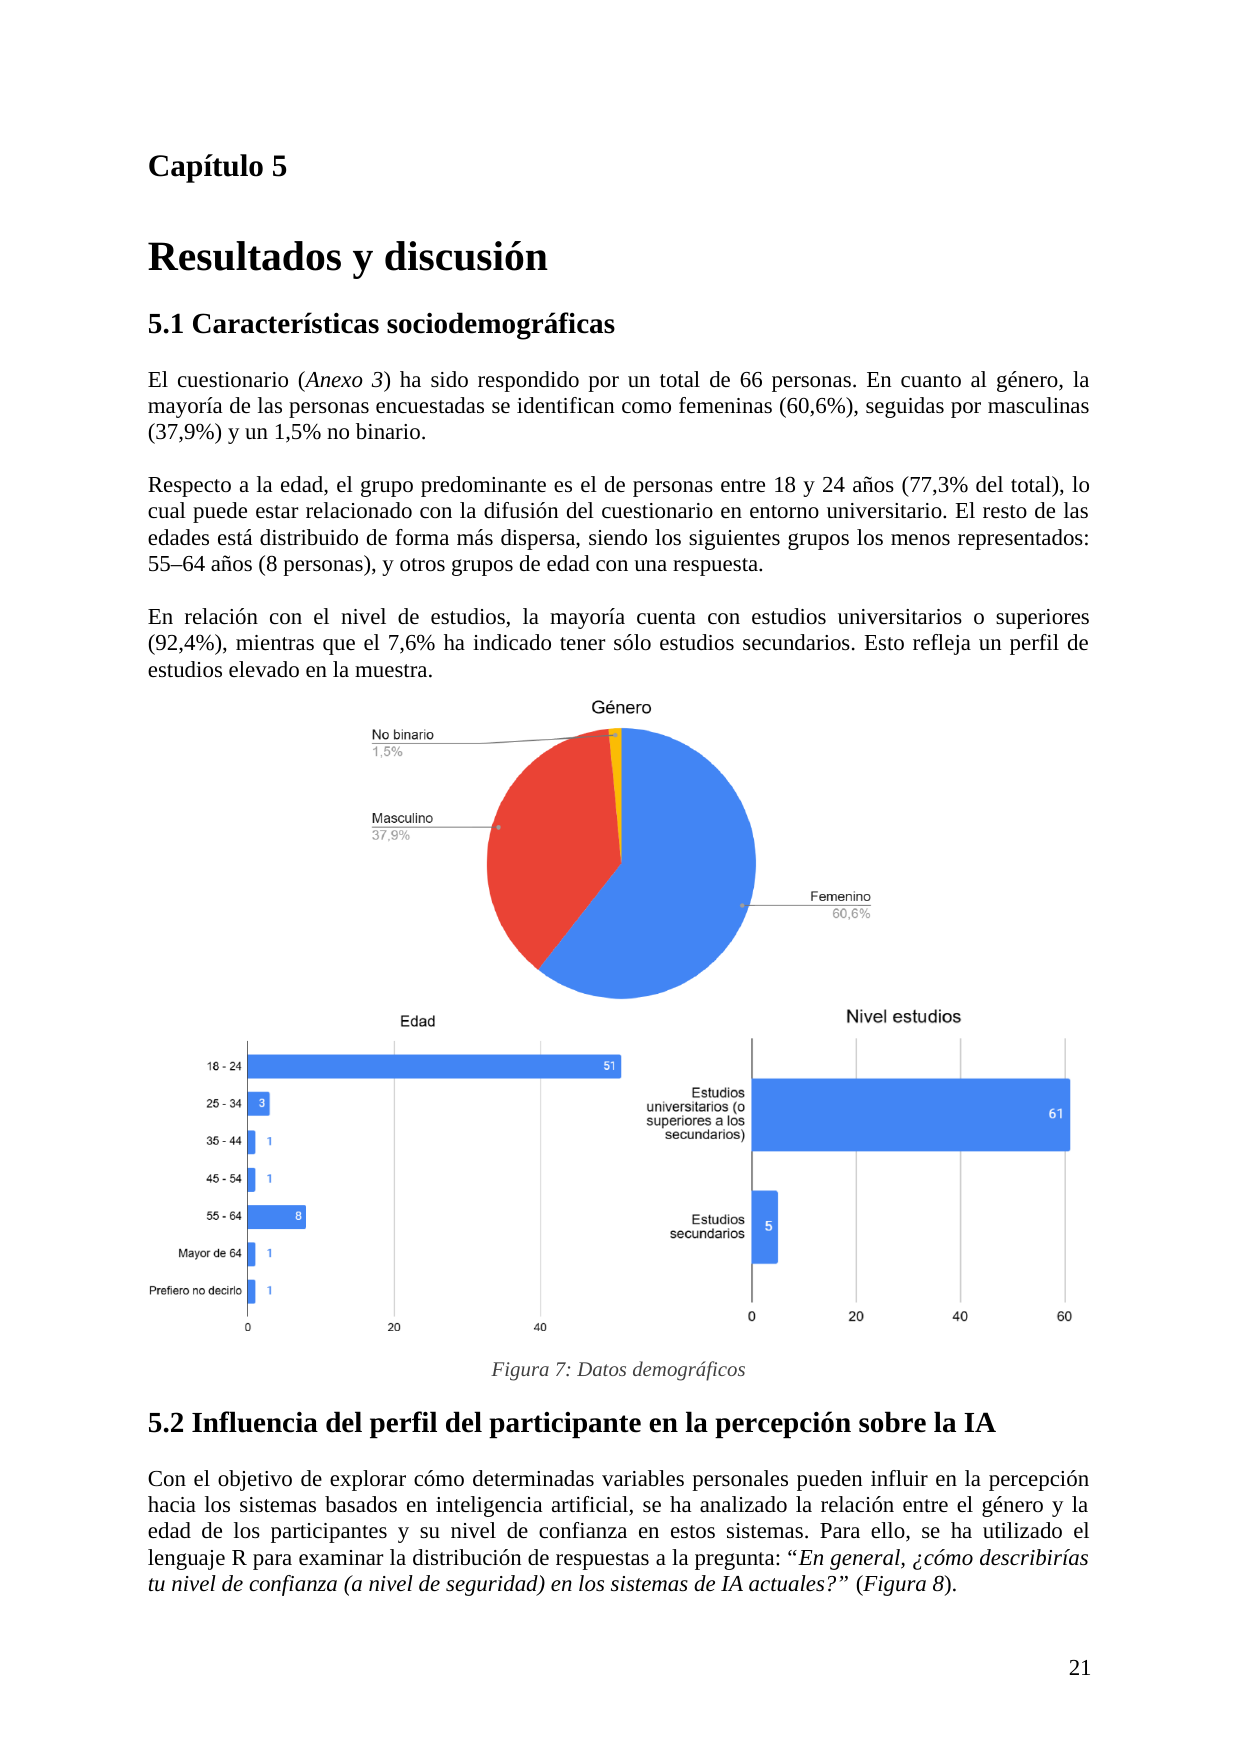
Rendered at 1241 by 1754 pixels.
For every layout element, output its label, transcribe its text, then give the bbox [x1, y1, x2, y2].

text En relación con el nivel de estudios, la mayoría cuenta con estudios universitarios o superiores (92,4%), mientras que el 7,6% ha indicado tener sólo estudios secundarios. Esto refleja un perfil de estudios elevado en la muestra. [148, 603, 1091, 682]
text Con el objetivo de explorar cómo determinadas variables personales pueden influir en la percepción hacia los sistemas basados en inteligencia artificial, se ha analizado la relación entre el género y la edad de los participantes y su nivel de confianza en estos sistemas. Para ello, se ha utilizado el lenguaje R para examinar la distribución de respuestas a la pregunta: “En general, ¿cómo describirías tu nivel de confianza (a nivel de seguridad) en los sistemas de IA actuales?” (Figura 8). [148, 1465, 1091, 1597]
subtitle 5.1 Características sociodemográficas [148, 306, 1091, 339]
subtitle 5.2 Influencia del perfil del participante en la percepción sobre la IA [148, 1405, 1091, 1438]
picture [147, 1012, 633, 1331]
picture [361, 682, 1089, 1331]
text Respecto a la edad, el grupo predominante es el de personas entre 18 y 24 años (77,3% del total), lo cual puede estar relacionado con la difusión del cuestionario en entorno universitario. El resto de las edades está distribuido de forma más dispersa, siendo los siguientes grupos los menos representados: 55–64 años (8 personas), y otros grupos de edad con una respuesta. [148, 471, 1091, 577]
text Figura 7: Datos demográficos [148, 1357, 1091, 1381]
text Capítulo 5 [148, 148, 1091, 184]
text El cuestionario (Anexo 3) ha sido respondido por un total de 66 personas. En cuanto al género, la mayoría de las personas encuestadas se identifican como femeninas (60,6%), seguidas por masculinas (37,9%) y un 1,5% no binario. [148, 366, 1091, 445]
subtitle Resultados y discusión [148, 232, 1091, 279]
